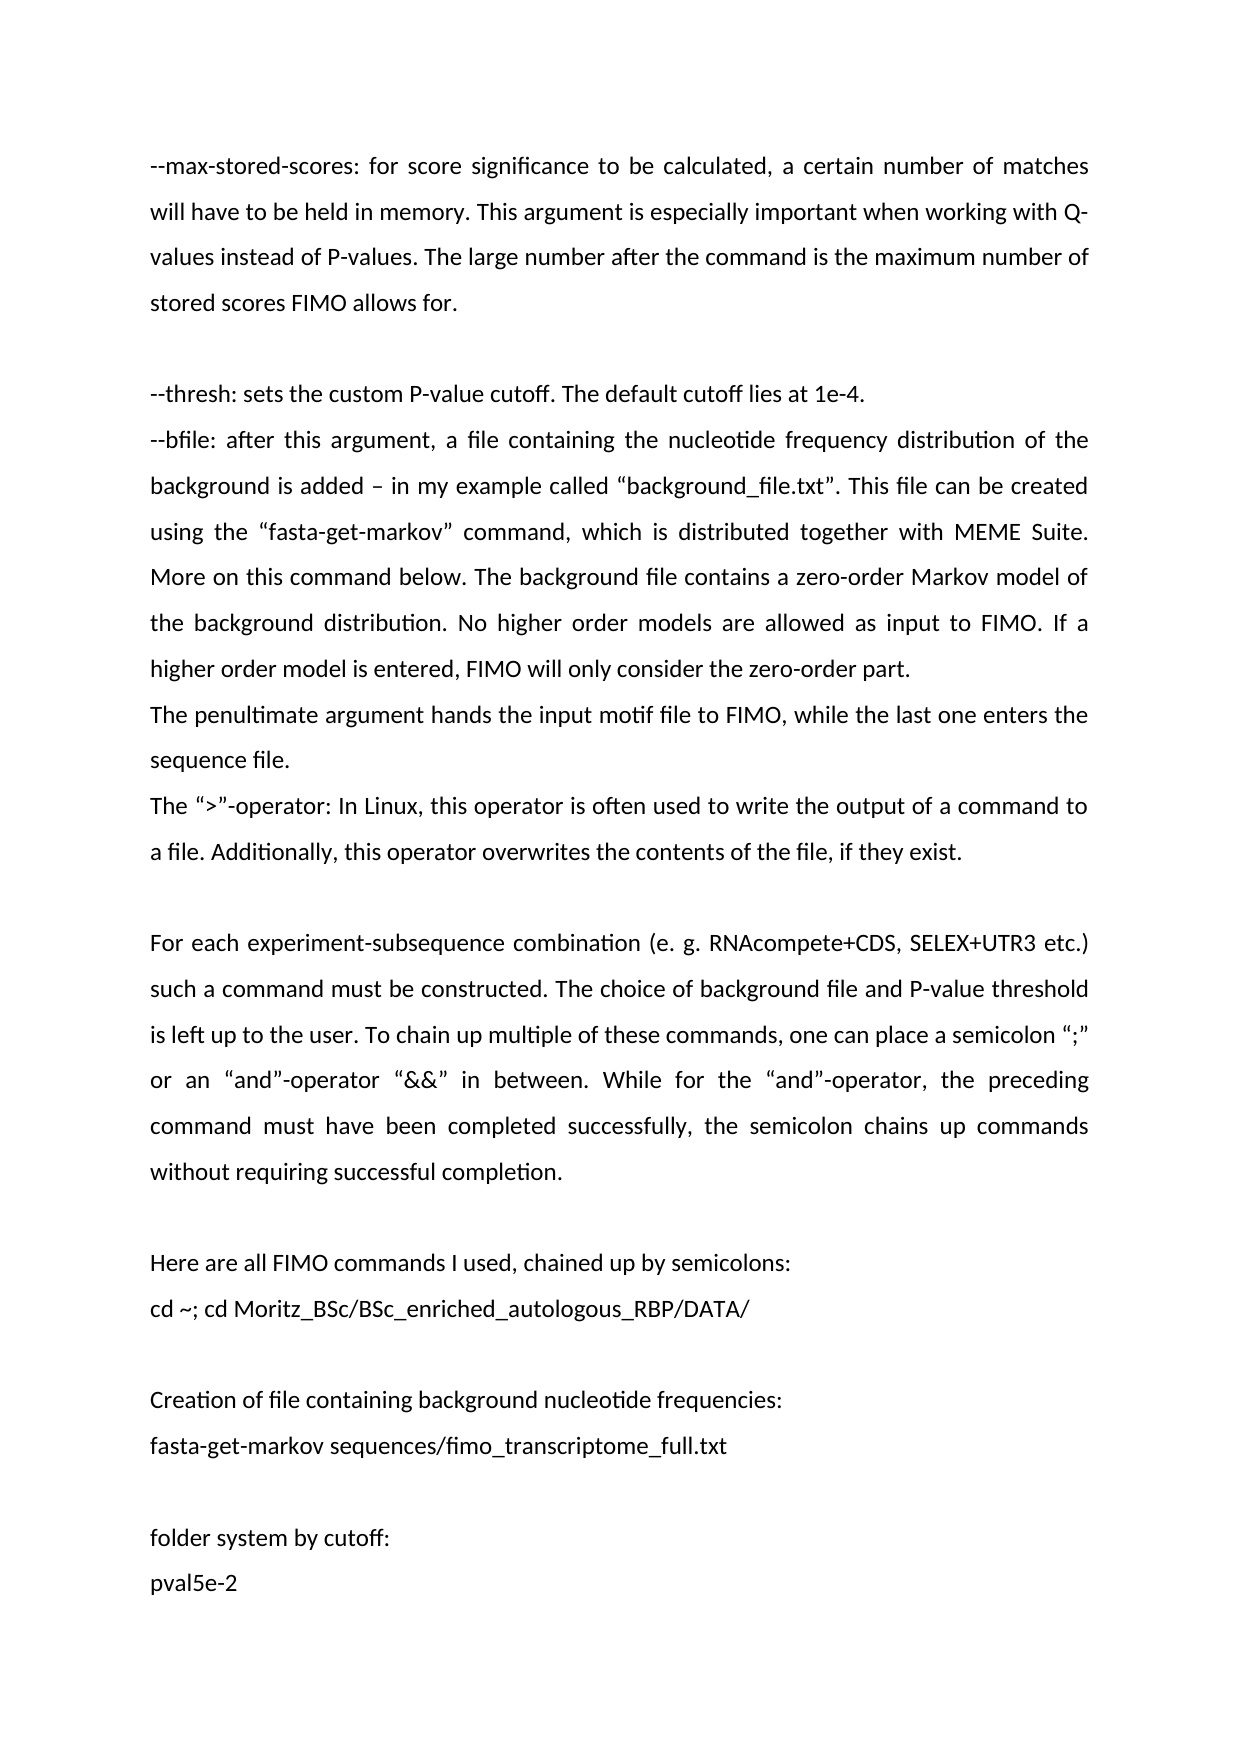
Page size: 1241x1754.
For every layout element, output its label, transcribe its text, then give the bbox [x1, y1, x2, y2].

text cd ~; cd Moritz_BSc/BSc_enriched_autologous_RBP/DATA/ [150, 1293, 1090, 1324]
text fasta-get-markov sequences/fimo_transcriptome_full.txt [150, 1430, 1090, 1461]
text --bfile: after this argument, a file containing the nucleotide frequency distribution of the background is added – in my example called “background_file.txt”. This file can be created using the “fasta-get-markov” command, which is distributed together with MEME Suite. More on this command below. The background file contains a zero-order Markov model of the background distribution. No higher order models are allowed as input to FIMO. If a higher order model is entered, FIMO will only consider the zero-order part. [150, 424, 1090, 683]
text For each experiment-subsequence combination (e. g. RNAcompete+CDS, SELEX+UTR3 etc.) such a command must be constructed. The choice of background file and P-value threshold is left up to the user. To chain up multiple of these commands, one can place a semicolon “;” or an “and”-operator “&&” in between. While for the “and”-operator, the preceding command must have been completed successfully, the semicolon chains up commands without requiring successful completion. [150, 927, 1090, 1187]
text Creation of file containing background nucleotide frequencies: [150, 1385, 1090, 1415]
text The “>”-operator: In Linux, this operator is often used to write the output of a command to a file. Additionally, this operator overwrites the contents of the file, if they exist. [150, 790, 1090, 866]
text The penultimate argument hands the input motif file to FIMO, while the last one enters the sequence file. [150, 699, 1090, 775]
text --thresh: sets the custom P-value cutoff. The default cutoff lies at 1e-4. [150, 379, 1090, 409]
text pval5e-2 [150, 1568, 1090, 1598]
text --max-stored-scores: for score significance to be calculated, a certain number of matches will have to be held in memory. This argument is especially important when working with Q-values instead of P-values. The large number after the command is the maximum number of stored scores FIMO allows for. [150, 150, 1090, 318]
text folder system by cutoff: [150, 1522, 1090, 1552]
text Here are all FIMO commands I used, chained up by semicolons: [150, 1247, 1090, 1278]
